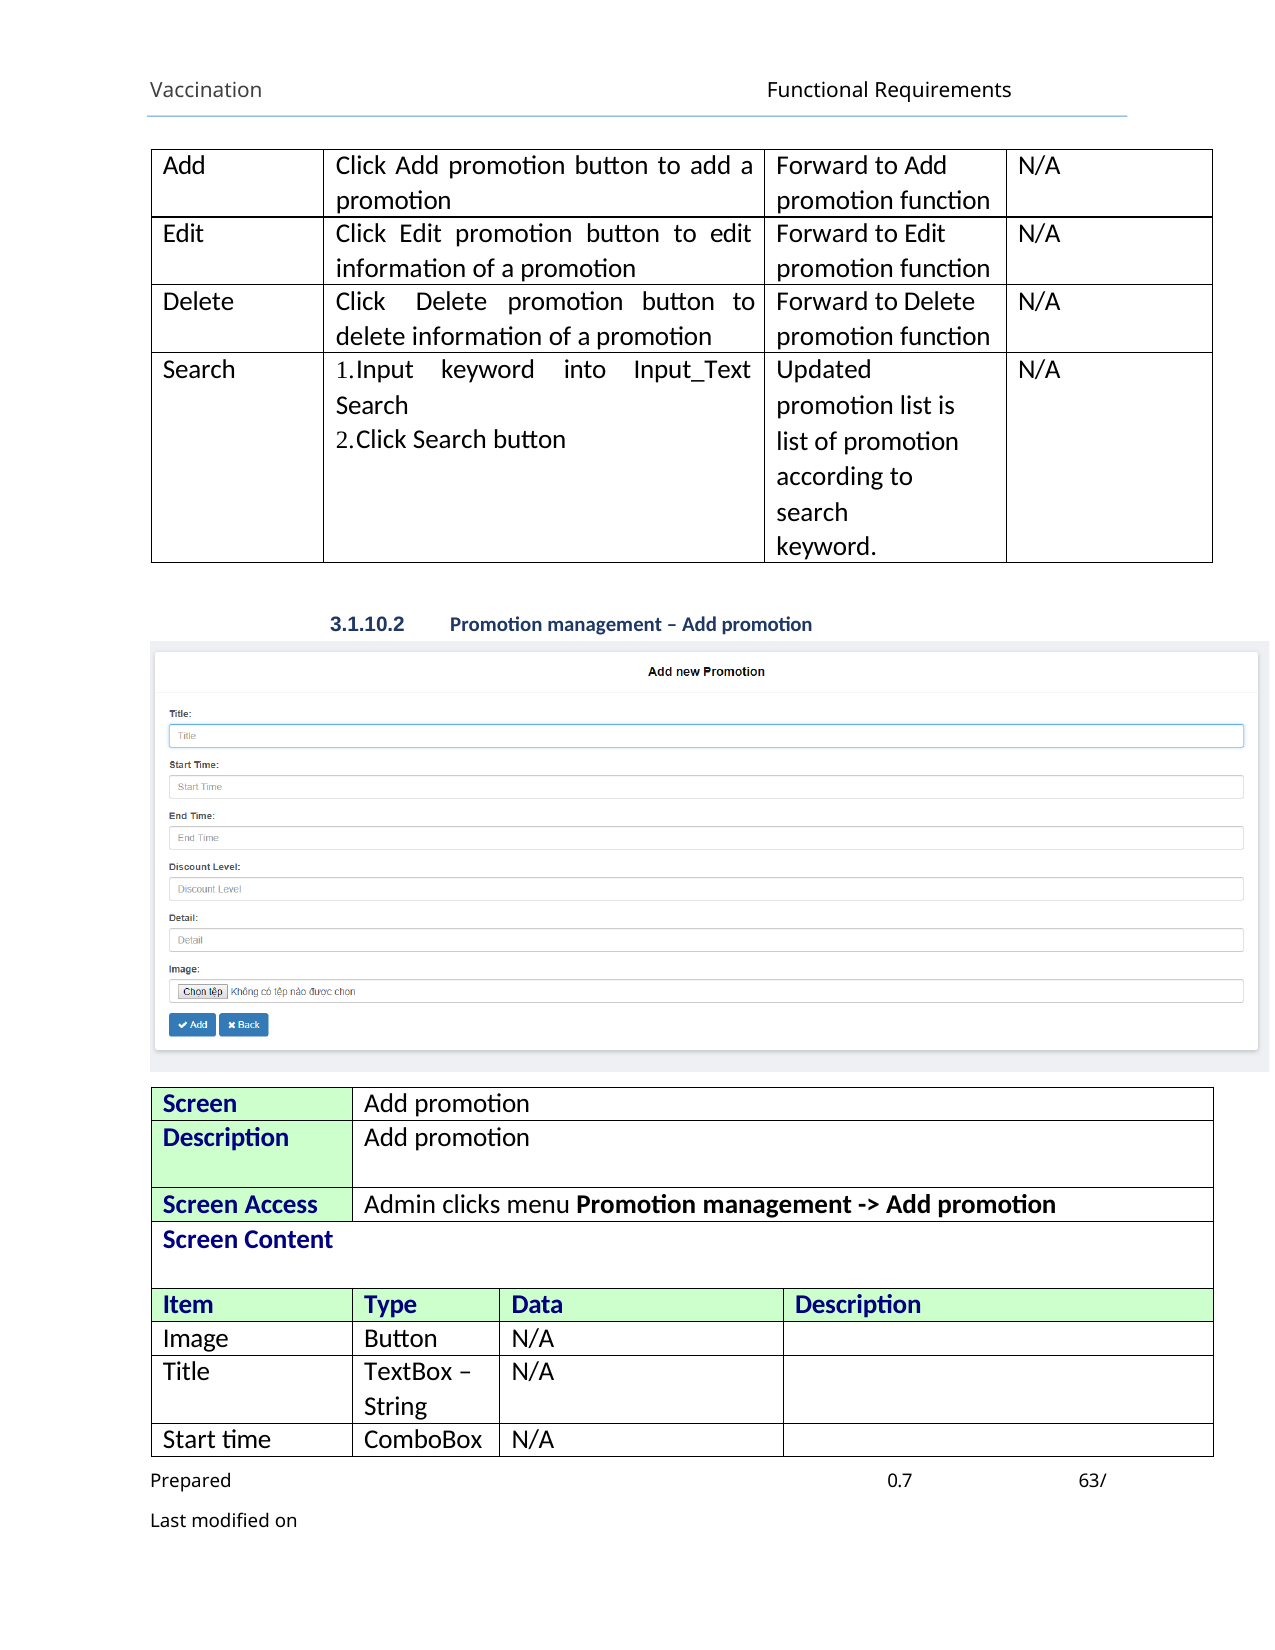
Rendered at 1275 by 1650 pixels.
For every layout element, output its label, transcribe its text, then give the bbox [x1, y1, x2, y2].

table_cell [784, 1356, 1213, 1422]
table_cell TextBox – String [353, 1356, 499, 1422]
table_cell Click Delete promotion button to delete information of a promotion [324, 285, 764, 352]
table_cell Input keyword into Input_Text Search Click Search button [324, 353, 764, 562]
table_cell Title [152, 1356, 352, 1422]
table_cell Description [784, 1289, 1213, 1321]
table_cell Search [152, 353, 323, 562]
picture [150, 641, 1270, 1072]
table_cell N/A [500, 1322, 783, 1355]
table_header Forward to Add promotion function [765, 150, 1006, 216]
table_cell N/A [500, 1356, 783, 1422]
table_cell Description [152, 1121, 352, 1187]
table_cell Forward to Edit promotion function [765, 218, 1006, 284]
table_cell N/A [1007, 285, 1212, 352]
table_cell [784, 1322, 1213, 1355]
table_header Add promotion [353, 1088, 1213, 1120]
table_cell Click Edit promotion button to edit information of a promotion [324, 218, 764, 284]
table_cell N/A [1007, 218, 1212, 284]
table_cell N/A [500, 1424, 783, 1456]
table_cell Admin clicks menu Promotion management -> Add promotion [353, 1188, 1213, 1221]
table_cell [784, 1424, 1213, 1456]
table_cell Start time [152, 1424, 352, 1456]
table_header Add [152, 150, 323, 216]
table_cell Data [500, 1289, 783, 1321]
table_header Screen [152, 1088, 352, 1120]
table_cell Image [152, 1322, 352, 1355]
table_cell Item [152, 1289, 352, 1321]
subtitle Promotion management – Add promotion [330, 611, 1275, 637]
table_cell Screen Access [152, 1188, 352, 1221]
table_cell ComboBox [353, 1424, 499, 1456]
table_cell Add promotion [353, 1121, 1213, 1187]
table_cell Type [353, 1289, 499, 1321]
table_cell Forward to Delete promotion function [765, 285, 1006, 352]
table_cell Delete [152, 285, 323, 352]
table_header Click Add promotion button to add a promotion [324, 150, 764, 216]
table_cell Edit [152, 218, 323, 284]
table_cell N/A [1007, 353, 1212, 562]
table_cell Updated promotion list is list of promotion according to search keyword. [765, 353, 1006, 562]
table_cell Button [353, 1322, 499, 1355]
table_header N/A [1007, 150, 1212, 216]
table_cell Screen Content [152, 1222, 1213, 1288]
